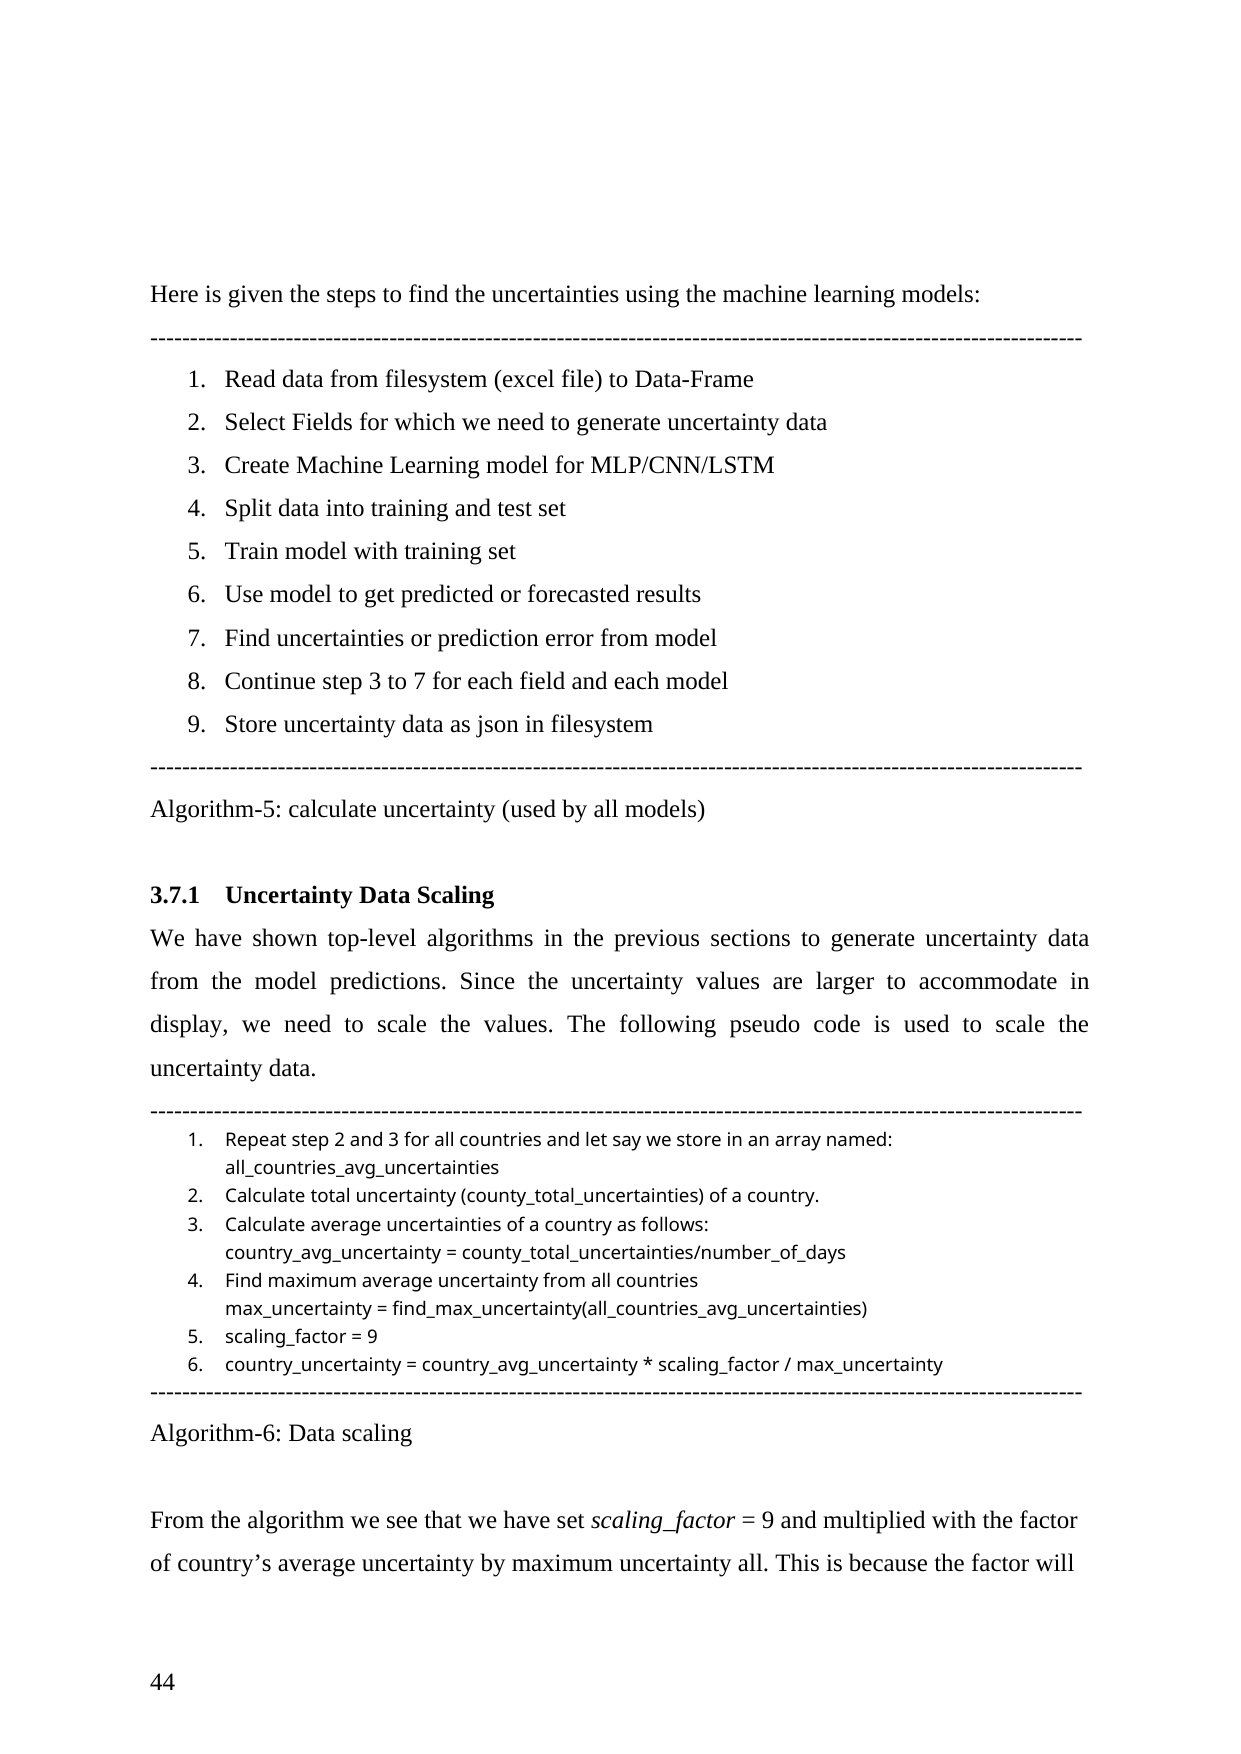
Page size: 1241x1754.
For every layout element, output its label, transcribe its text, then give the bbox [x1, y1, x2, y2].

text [150, 1505, 1090, 1577]
text --------------------------------------------------------------------------------------------------------------------- [150, 322, 1090, 350]
list Calculate total uncertainty (county_total_uncertainties) of a country. [187, 1180, 1090, 1208]
text 3.7.1 Uncertainty Data Scaling [150, 880, 1090, 909]
list Train model with training set [187, 536, 1090, 565]
list scaling_factor = 9 [187, 1321, 1090, 1349]
list country_avg_uncertainty = county_total_uncertainties/number_of_days [225, 1236, 1090, 1264]
text ---------------------------------------------------------------------------------------------------------------------Algorithm-5: calculate uncertainty (used by all models) [150, 752, 1090, 823]
list Find uncertainties or prediction error from model [187, 623, 1090, 651]
list Store uncertainty data as json in filesystem [187, 709, 1090, 738]
list Use model to get predicted or forecasted results [187, 579, 1090, 608]
list Select Fields for which we need to generate uncertainty data [187, 407, 1090, 436]
list Find maximum average uncertainty from all countries max_uncertainty = find_max_uncertainty(all_countries_avg_uncertainties) [187, 1264, 1090, 1321]
text Here is given the steps to find the uncertainties using the machine learning models: [150, 279, 1090, 308]
list Continue step 3 to 7 for each field and each model [187, 666, 1090, 694]
list Calculate average uncertainties of a country as follows: [187, 1208, 1090, 1236]
list country_uncertainty = country_avg_uncertainty * scaling_factor / max_uncertainty [187, 1349, 1090, 1377]
text Algorithm-6: Data scaling [150, 1418, 1090, 1447]
list Split data into training and test set [187, 493, 1090, 522]
list Read data from filesystem (excel file) to Data-Frame [187, 364, 1090, 393]
text We have shown top-level algorithms in the previous sections to generate uncertainty data from the model predictions. Since the uncertainty values are larger to accommodate in display, we need to scale the values. The following pseudo code is used to scale the uncertainty data. [150, 923, 1090, 1081]
list Create Machine Learning model for MLP/CNN/LSTM [187, 450, 1090, 479]
list Repeat step 2 and 3 for all countries and let say we store in an array named: all_countries_avg_uncertainties [187, 1124, 1090, 1180]
